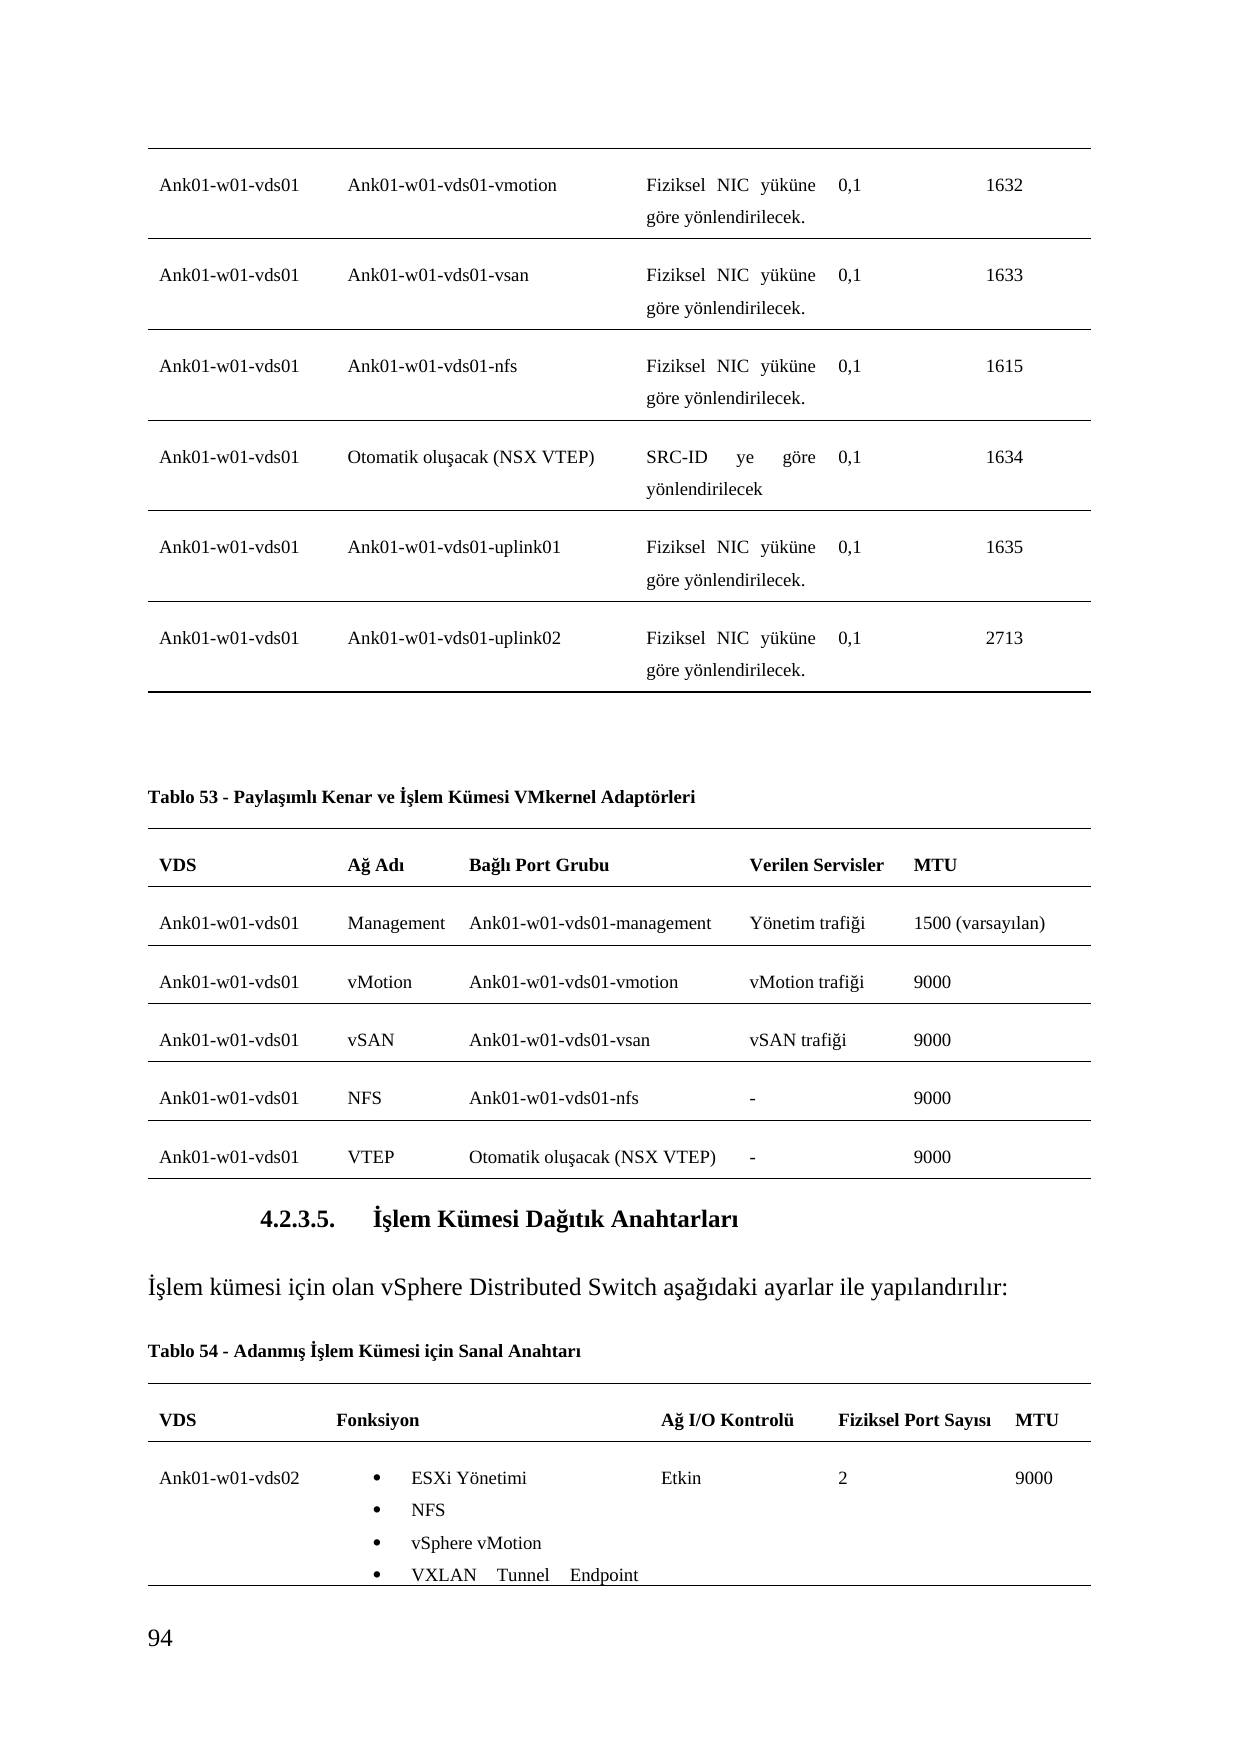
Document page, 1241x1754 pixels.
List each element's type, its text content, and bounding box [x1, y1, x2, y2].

table_header Verilen Servisler [738, 829, 902, 886]
table_cell 0,1 [827, 239, 974, 329]
table_cell 1635 [974, 511, 1091, 601]
table_cell Ank01-w01-vds01 [148, 330, 336, 419]
table_cell 1634 [974, 421, 1091, 510]
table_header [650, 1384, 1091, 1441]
list İşlem Kümesi Dağıtık Anahtarları [260, 1204, 1093, 1233]
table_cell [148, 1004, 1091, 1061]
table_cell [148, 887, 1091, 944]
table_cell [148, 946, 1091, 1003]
table_cell Ank01-w01-vds01 [148, 511, 336, 601]
table_cell SRC-ID ye göre yönlendirilecek [635, 421, 827, 510]
table_cell Ank01-w01-vds01 [148, 239, 336, 329]
table_cell 0,1 [827, 511, 974, 601]
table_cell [635, 149, 827, 238]
table_cell 2713 [974, 602, 1091, 691]
table_cell 1632 [974, 149, 1091, 238]
table_cell Ank01-w01-vds01-vsan [336, 239, 635, 329]
table_cell 0,1 [827, 602, 974, 691]
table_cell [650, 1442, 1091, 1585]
table_header MTU [902, 829, 1091, 886]
table_cell Ank01-w01-vds01-vmotion [336, 149, 635, 238]
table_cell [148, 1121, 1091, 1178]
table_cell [635, 239, 827, 329]
table_cell Ank01-w01-vds01 [148, 602, 336, 691]
table_cell 1615 [974, 330, 1091, 419]
table_cell Fiziksel NIC yüküne göre yönlendirilecek. [635, 511, 827, 601]
table_cell 0,1 [827, 149, 974, 238]
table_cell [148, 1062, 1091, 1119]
table_cell Ank01-w01-vds01-uplink02 [336, 602, 635, 691]
table_header Bağlı Port Grubu [458, 829, 738, 886]
table_cell Ank01-w01-vds01-nfs [336, 330, 635, 419]
table_cell Fiziksel NIC yüküne göre yönlendirilecek. [635, 602, 827, 691]
table_cell Ank01-w01-vds01 [148, 149, 336, 238]
text Tablo 53 - Paylaşımlı Kenar ve İşlem Kümesi VMkernel Adaptörleri [148, 786, 1093, 807]
table_header VDS [148, 829, 336, 886]
table_cell Ank01-w01-vds01-uplink01 [336, 511, 635, 601]
table_cell Fiziksel NIC yüküne göre yönlendirilecek. [635, 330, 827, 419]
table_cell Otomatik oluşacak (NSX VTEP) [336, 421, 635, 510]
table_cell 0,1 [827, 421, 974, 510]
text Tablo 54 - Adanmış İşlem Kümesi için Sanal Anahtarı [148, 1340, 1093, 1362]
table_cell Ank01-w01-vds01 [148, 421, 336, 510]
text İşlem kümesi için olan vSphere Distributed Switch aşağıdaki ayarlar ile yapılandırılır: [148, 1272, 1093, 1301]
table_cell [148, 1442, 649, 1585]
table_header Ağ Adı [336, 829, 458, 886]
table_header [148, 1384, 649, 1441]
table_cell 1633 [974, 239, 1091, 329]
table_cell 0,1 [827, 330, 974, 419]
